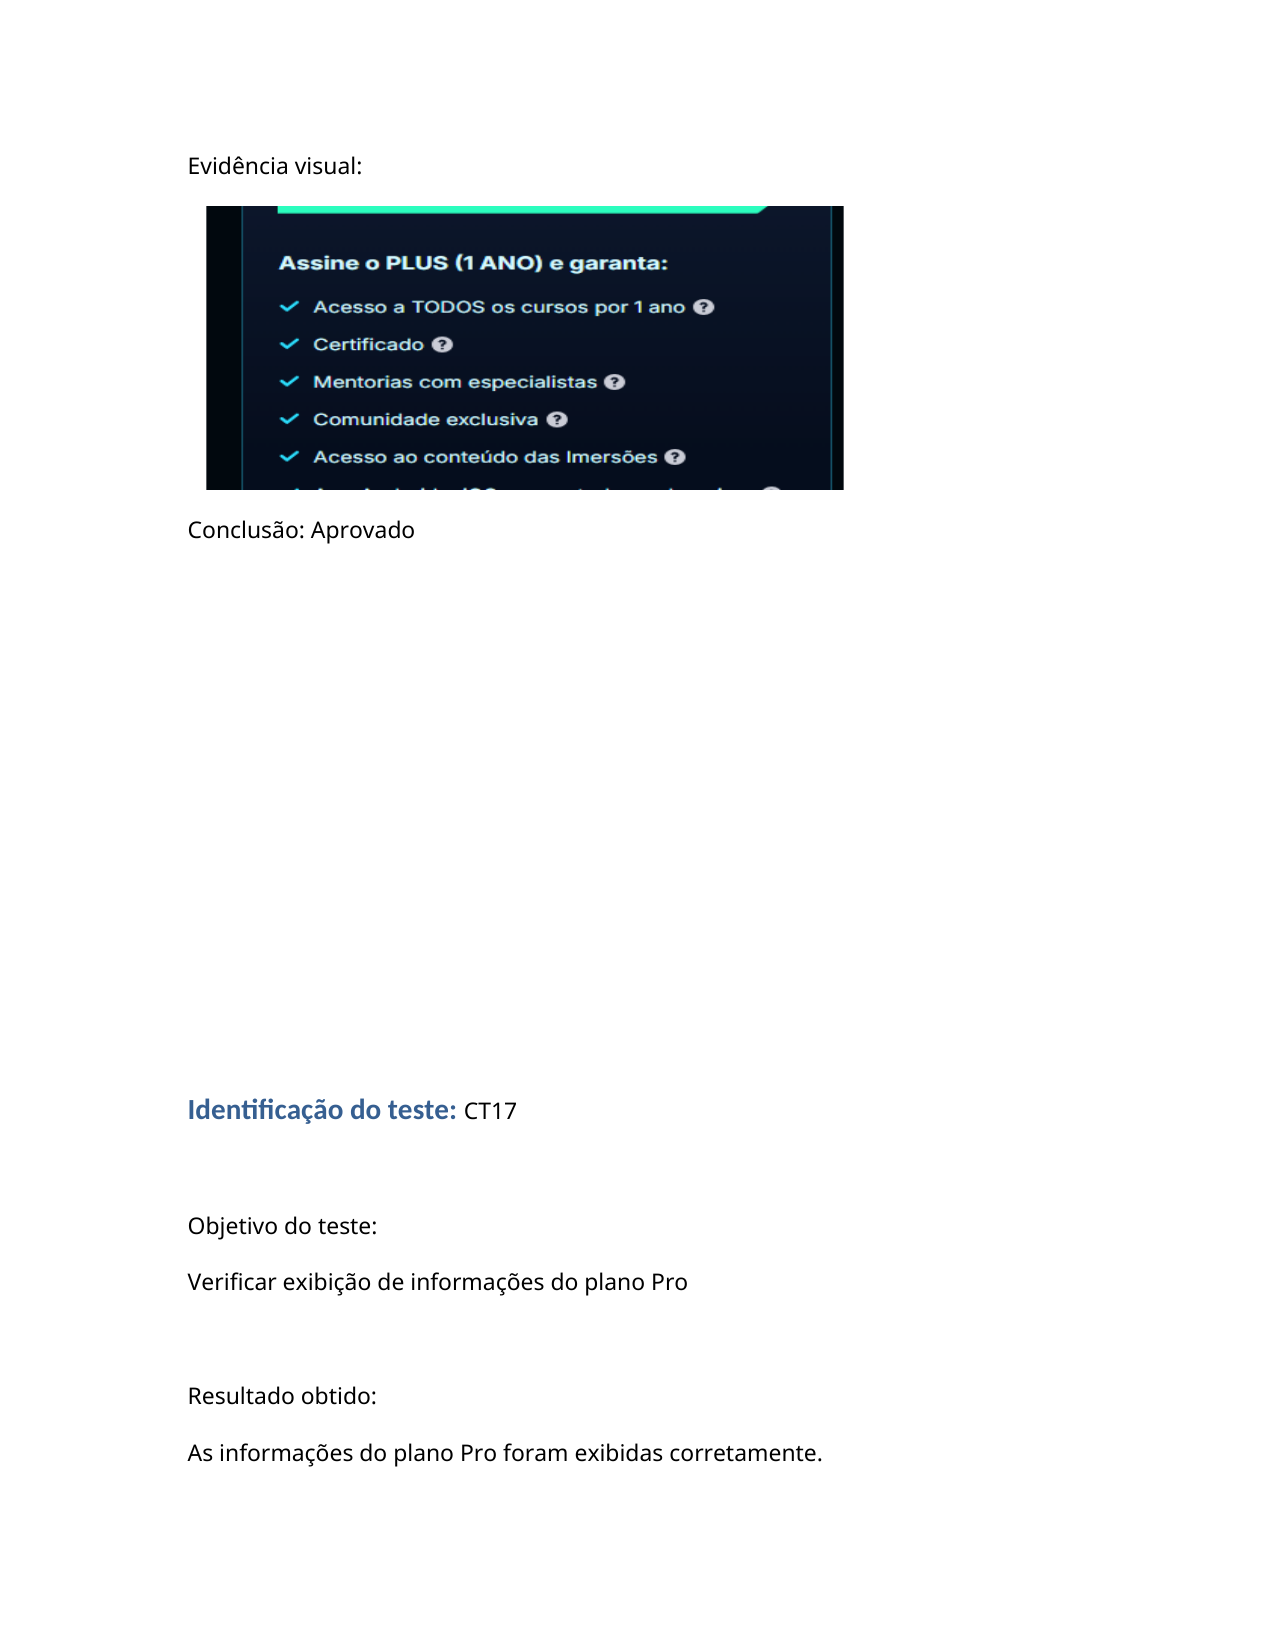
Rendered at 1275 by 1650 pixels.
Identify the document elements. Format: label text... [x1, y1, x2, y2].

text Evidência visual: [187, 150, 1087, 181]
text Resultado obtido: [187, 1380, 1087, 1411]
text As informações do plano Pro foram exibidas corretamente. [187, 1437, 1087, 1468]
text Conclusão: Aprovado [187, 514, 1087, 546]
text Verificar exibição de informações do plano Pro [187, 1266, 1087, 1298]
text Identificação do teste: CT17 [187, 1091, 1087, 1127]
text Objetivo do teste: [187, 1209, 1087, 1241]
